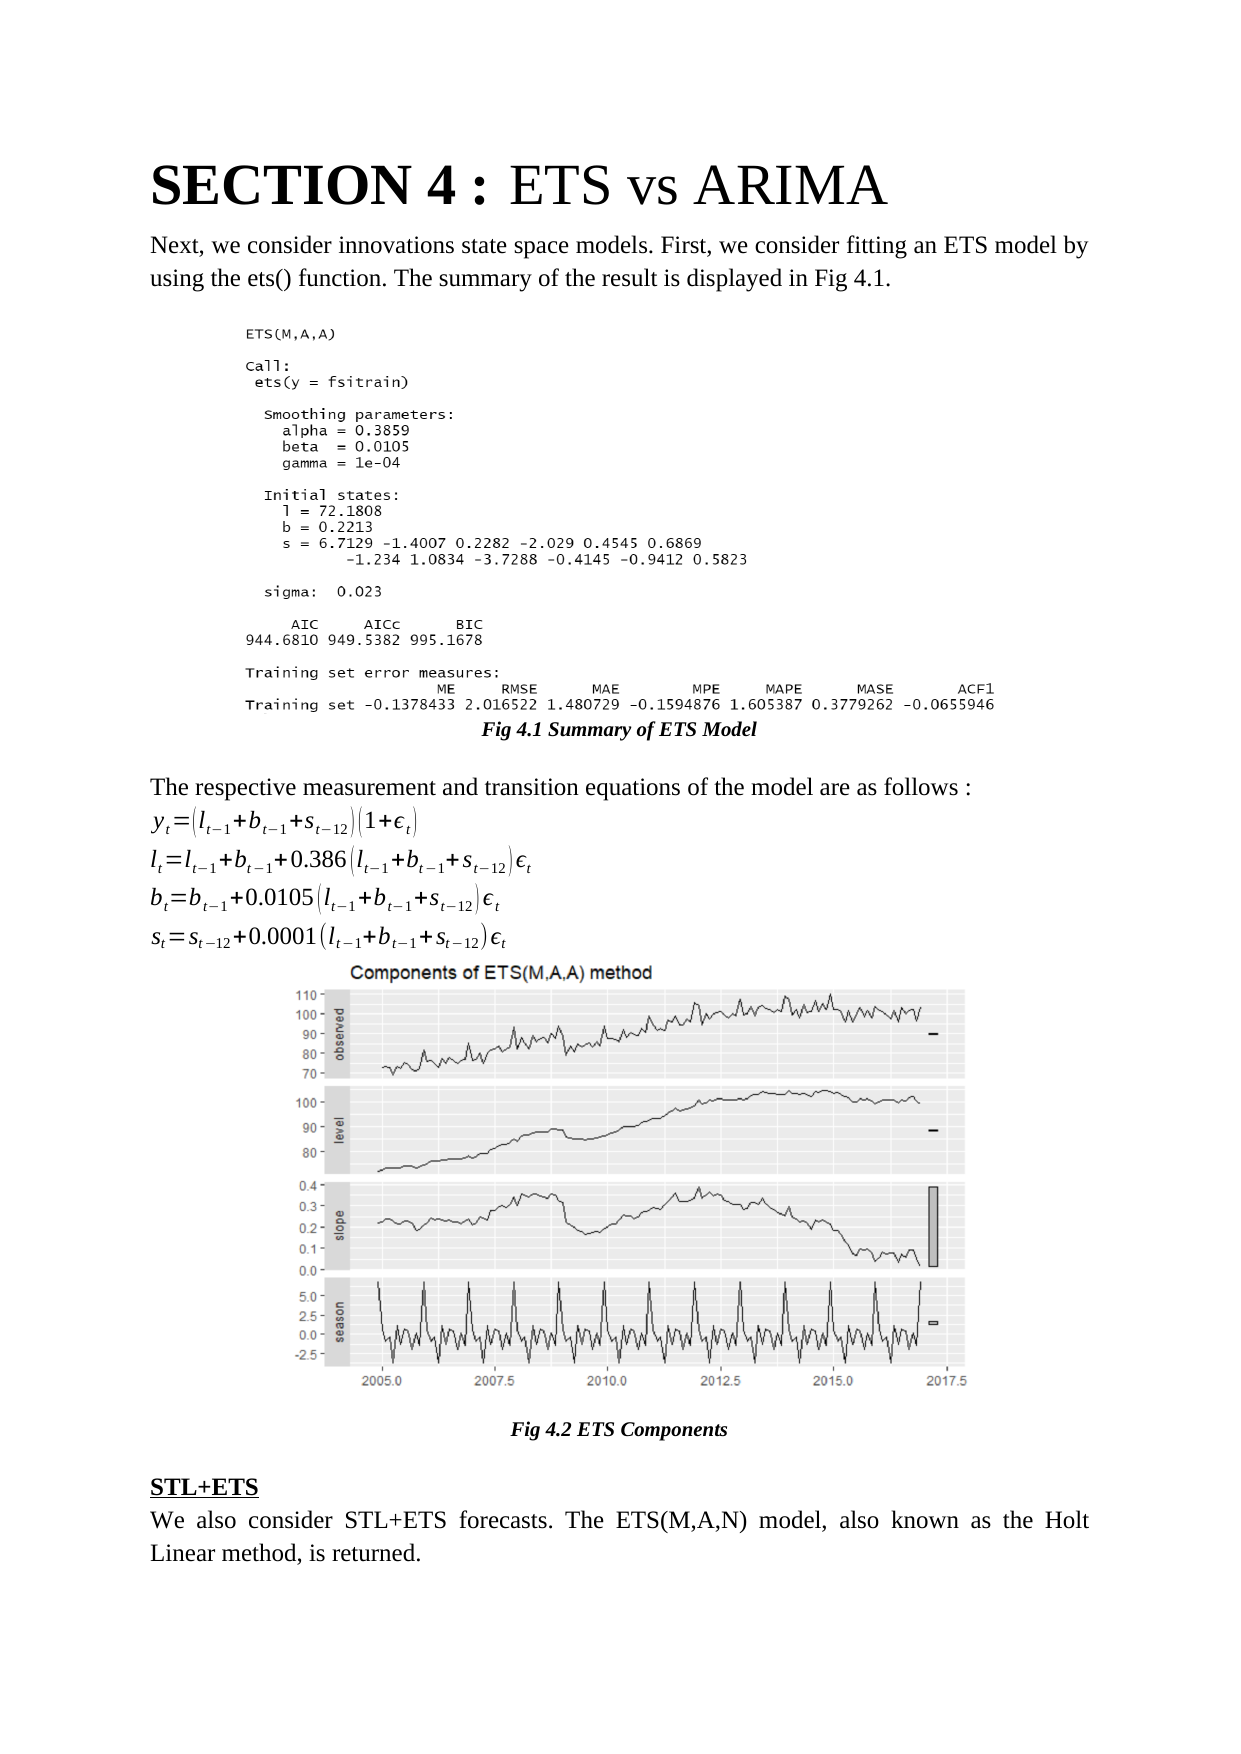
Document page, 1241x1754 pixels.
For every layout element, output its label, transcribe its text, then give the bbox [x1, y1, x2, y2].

text SECTION 4 : ETS vs ARIMA [150, 150, 1090, 217]
text Fig 4.1 Summary of ETS Model [150, 717, 1090, 741]
text We also consider STL+ETS forecasts. The ETS(M,A,N) model, also known as the Holt Linear method, is returned. [150, 1505, 1090, 1567]
text STL+ETS [150, 1472, 1090, 1501]
picture [268, 956, 973, 1413]
text The respective measurement and transition equations of the model are as follows : [150, 772, 1090, 840]
picture [241, 329, 1000, 714]
text Next, we consider innovations state space models. First, we consider fitting an ETS model by using the ets() function. The summary of the result is displayed in Fig 4.1. [150, 230, 1090, 292]
text Fig 4.2 ETS Components [150, 1417, 1090, 1441]
